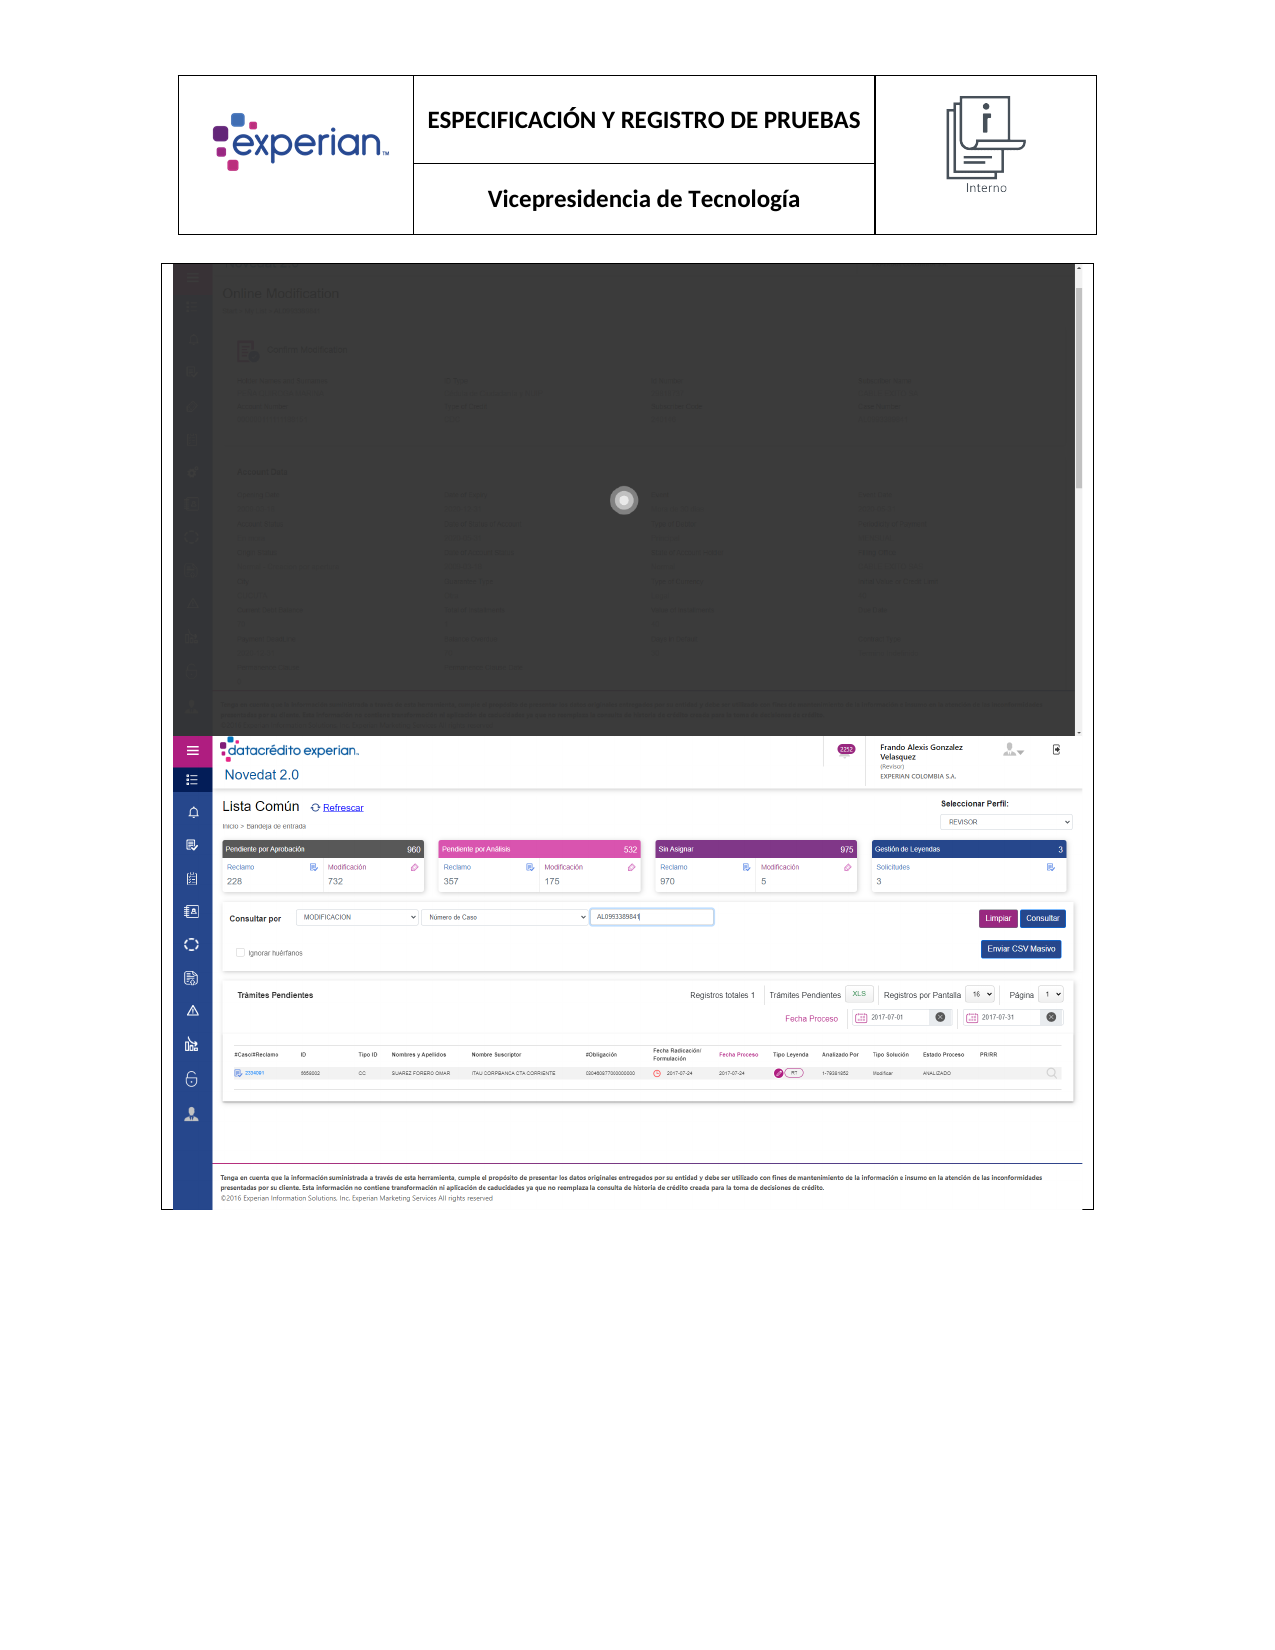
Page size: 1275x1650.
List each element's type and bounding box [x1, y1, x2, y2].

picture [173, 264, 1083, 1210]
picture [946, 91, 1026, 193]
table_cell [162, 264, 173, 1209]
picture [191, 91, 401, 192]
table_cell [1083, 264, 1093, 1209]
